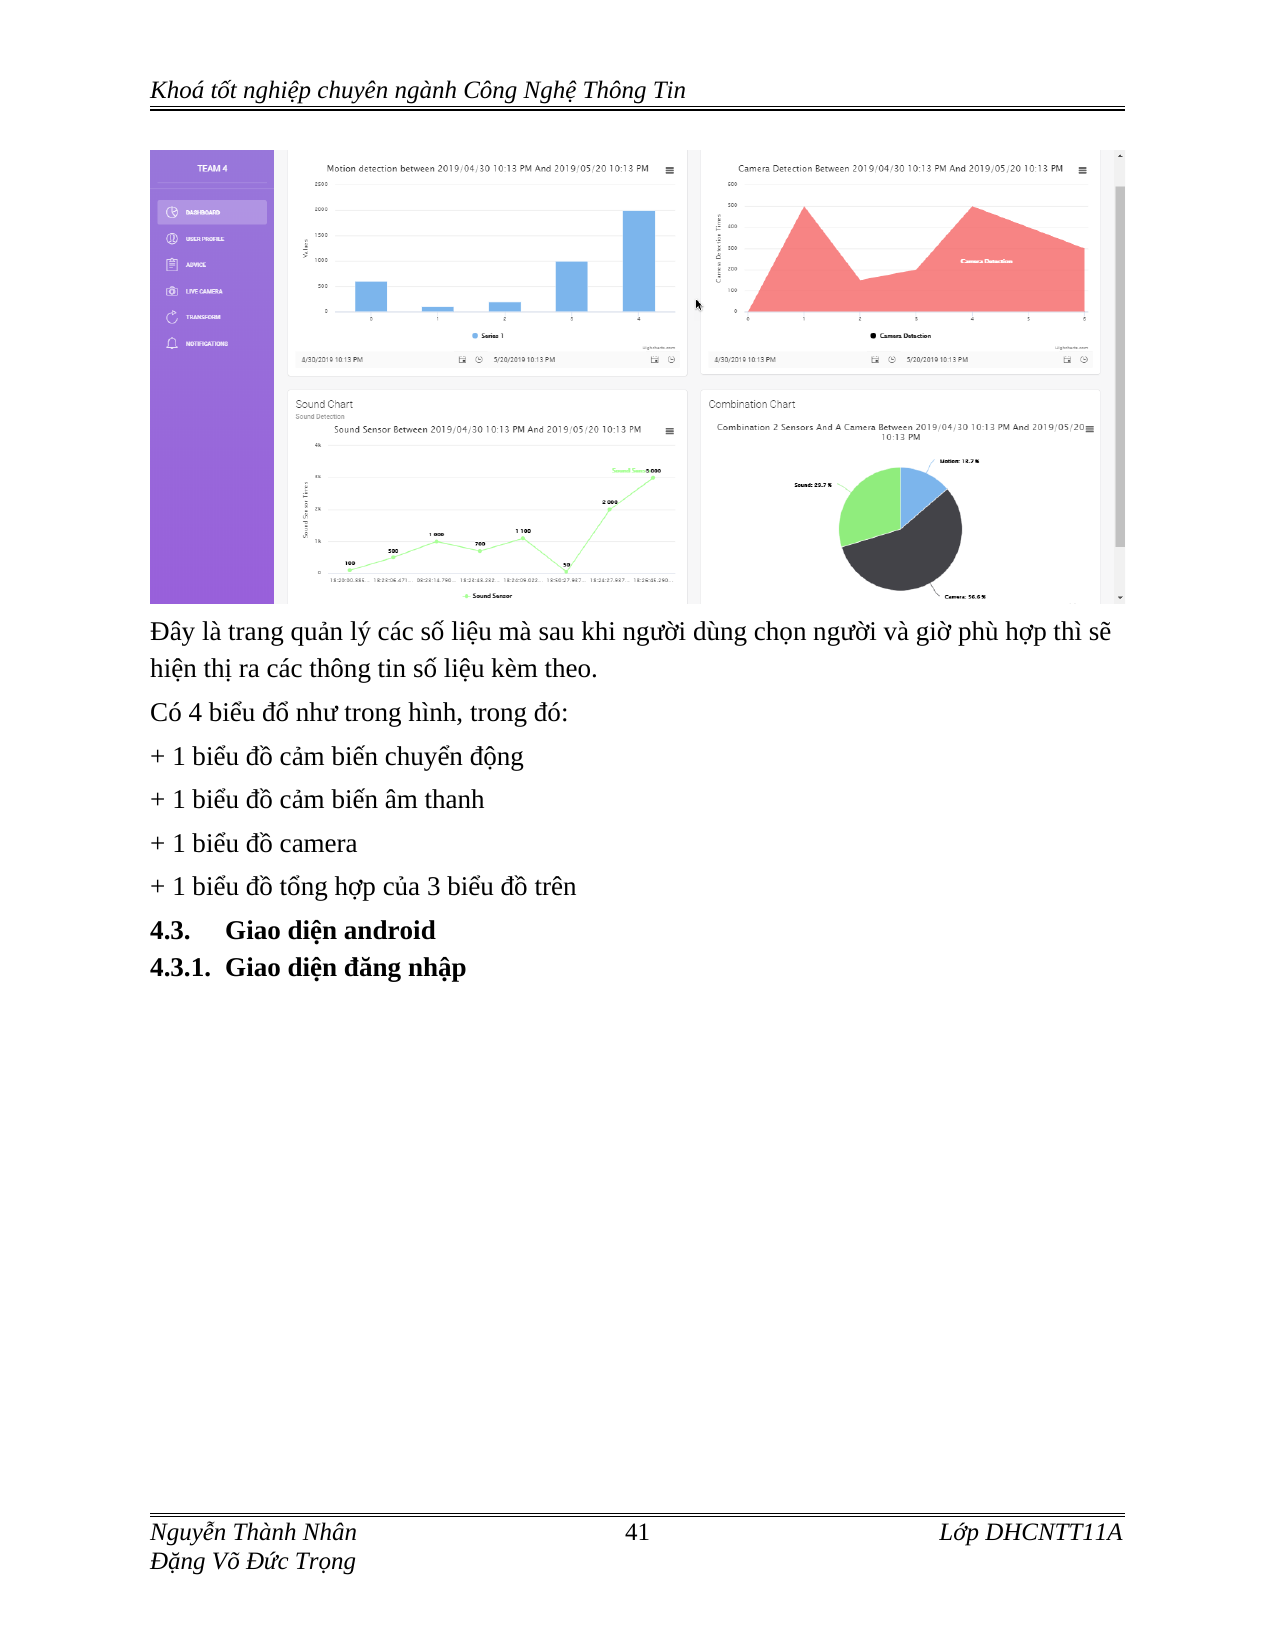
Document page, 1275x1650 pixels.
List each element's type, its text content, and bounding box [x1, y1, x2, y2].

text + 1 biểu đồ tổng hợp của 3 biểu đồ trên [150, 870, 1125, 901]
text Có 4 biểu đổ như trong hình, trong đó: [150, 696, 1125, 727]
list Giao diện android [150, 914, 1125, 945]
text + 1 biểu đồ cảm biến âm thanh [150, 783, 1125, 814]
text + 1 biểu đồ camera [150, 827, 1125, 858]
picture [150, 150, 1125, 604]
text Đây là trang quản lý các số liệu mà sau khi người dùng chọn người và giờ phù hợp thì sẽ hiện thị ra các thông tin số liệu kèm theo. [150, 615, 1125, 684]
text + 1 biểu đồ cảm biến chuyển động [150, 739, 1125, 771]
list Giao diện đăng nhập [150, 951, 1125, 982]
